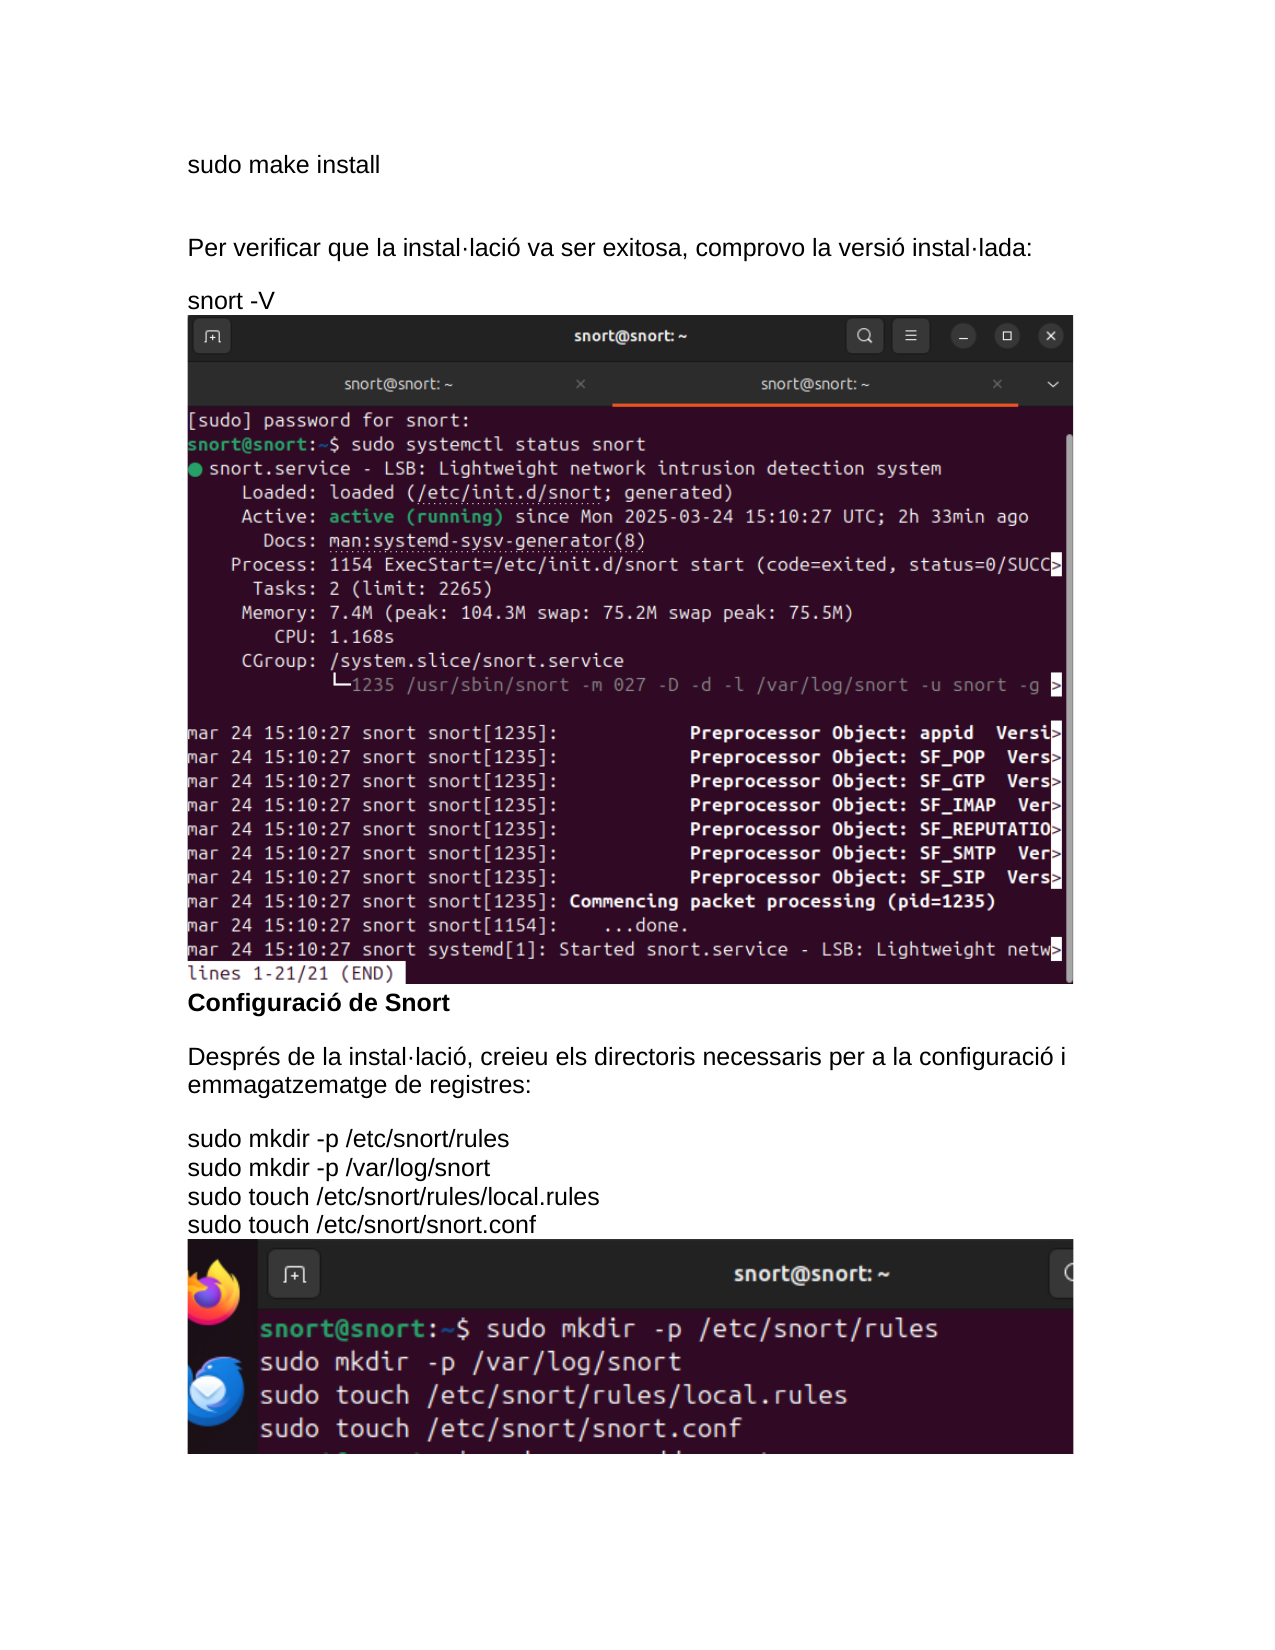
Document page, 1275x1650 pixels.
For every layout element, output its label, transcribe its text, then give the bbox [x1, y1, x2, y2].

picture [187, 315, 1074, 984]
text sudo touch /etc/snort/rules/local.rules [187, 1182, 1087, 1210]
text Després de la instal·lació, creieu els directoris necessaris per a la configuració i emmagatzematge de registres: [187, 1042, 1087, 1099]
picture [187, 1239, 1074, 1454]
text sudo mkdir -p /etc/snort/rules [187, 1124, 1087, 1153]
text Configuració de Snort [187, 988, 1087, 1017]
text snort -V [187, 286, 1087, 315]
text Per verificar que la instal·lació va ser exitosa, comprovo la versió instal·lada: [187, 232, 1087, 261]
text sudo mkdir -p /var/log/snort [187, 1153, 1087, 1182]
text sudo make install [187, 150, 1087, 179]
text sudo touch /etc/snort/snort.conf [187, 1210, 1087, 1239]
